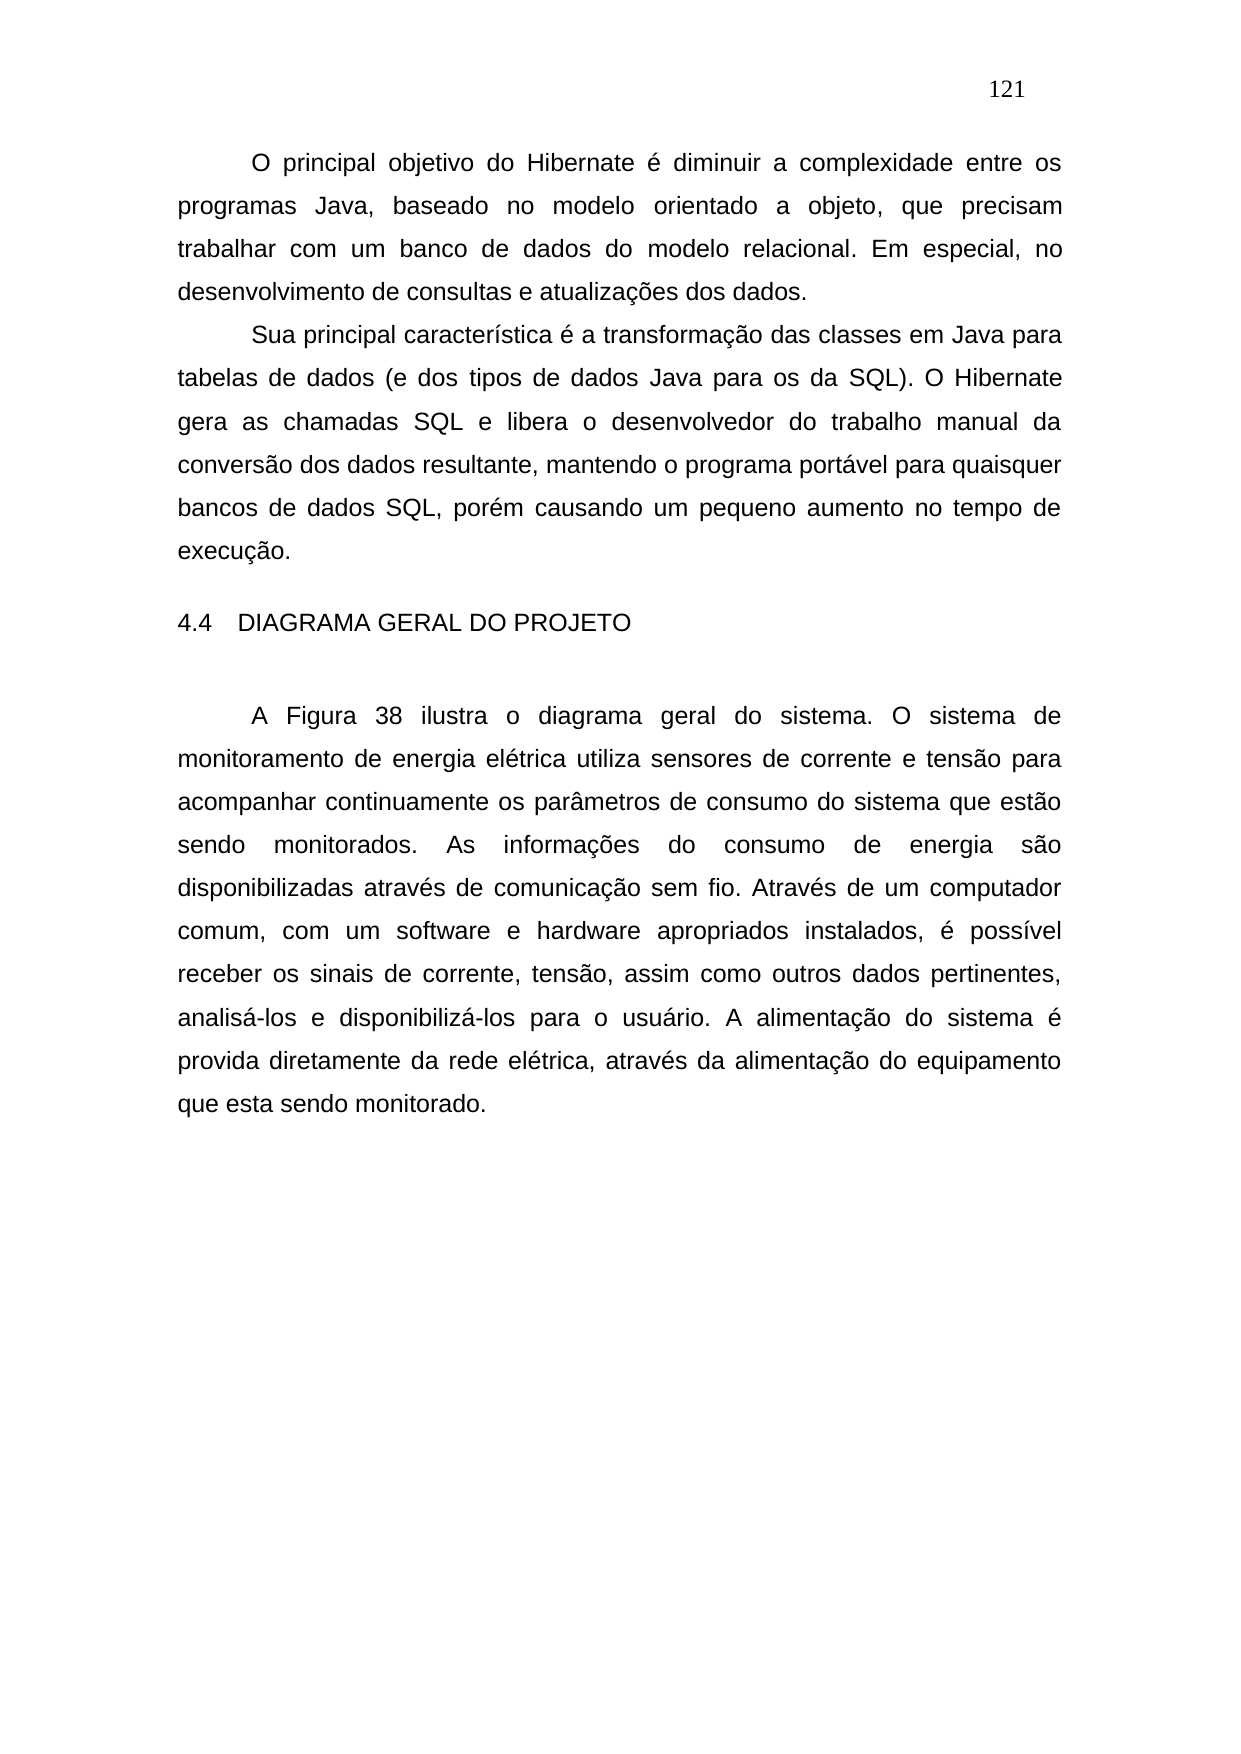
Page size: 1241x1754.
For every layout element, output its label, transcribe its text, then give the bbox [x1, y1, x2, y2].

text Sua principal característica é a transformação das classes em Java para tabelas de dados (e dos tipos de dados Java para os da SQL). O Hibernate gera as chamadas SQL e libera o desenvolvedor do trabalho manual da conversão dos dados resultante, mantendo o programa portável para quaisquer bancos de dados SQL, porém causando um pequeno aumento no tempo de execução. [177, 320, 1063, 564]
text A Figura 38 ilustra o diagrama geral do sistema. O sistema de monitoramento de energia elétrica utiliza sensores de corrente e tensão para acompanhar continuamente os parâmetros de consumo do sistema que estão sendo monitorados. As informações do consumo de energia são disponibilizadas através de comunicação sem fio. Através de um computador comum, com um software e hardware apropriados instalados, é possível receber os sinais de corrente, tensão, assim como outros dados pertinentes, analisá-los e disponibilizá-los para o usuário. A alimentação do sistema é provida diretamente da rede elétrica, através da alimentação do equipamento que esta sendo monitorado. [177, 701, 1063, 1117]
text O principal objetivo do Hibernate é diminuir a complexidade entre os programas Java, baseado no modelo orientado a objeto, que precisam trabalhar com um banco de dados do modelo relacional. Em especial, no desenvolvimento de consultas e atualizações dos dados. [177, 148, 1063, 306]
subtitle DIAGRAMA GERAL DO PROJETO [177, 608, 1063, 637]
